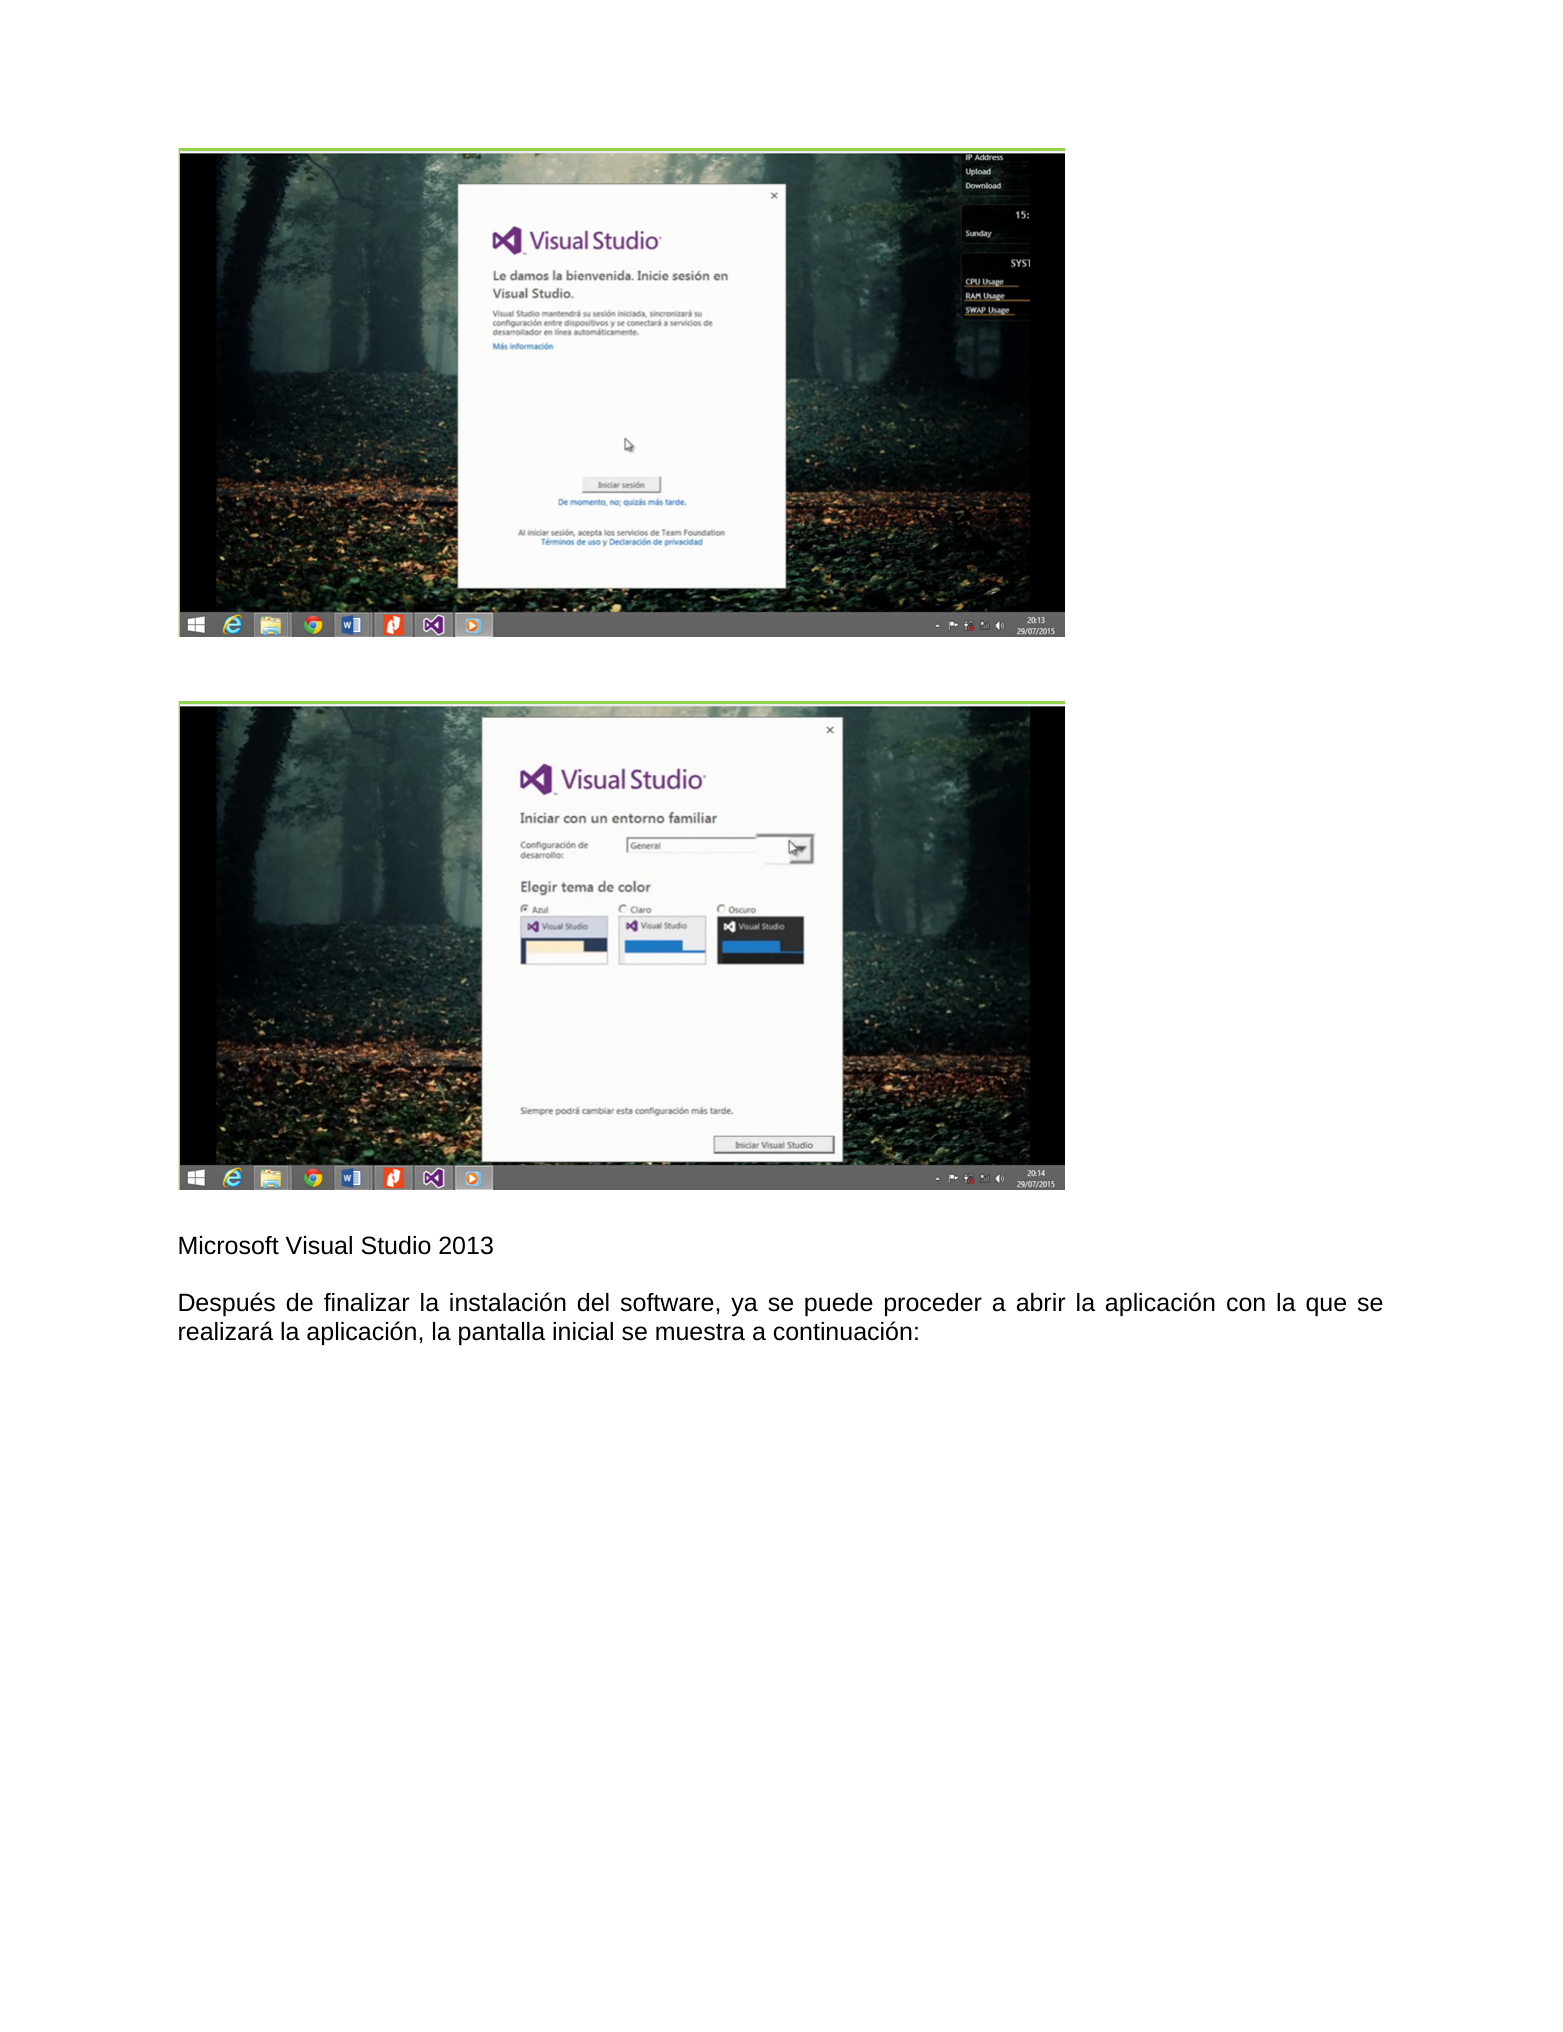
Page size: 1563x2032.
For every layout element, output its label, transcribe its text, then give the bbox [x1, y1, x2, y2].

text Microsoft Visual Studio 2013 [177, 1231, 1385, 1259]
picture [177, 701, 1065, 1189]
picture [177, 148, 1065, 636]
text Después de finalizar la instalación del software, ya se puede proceder a abrir la aplicación con la que se realizará la aplicación, la pantalla inicial se muestra a continuación: [177, 1288, 1385, 1346]
